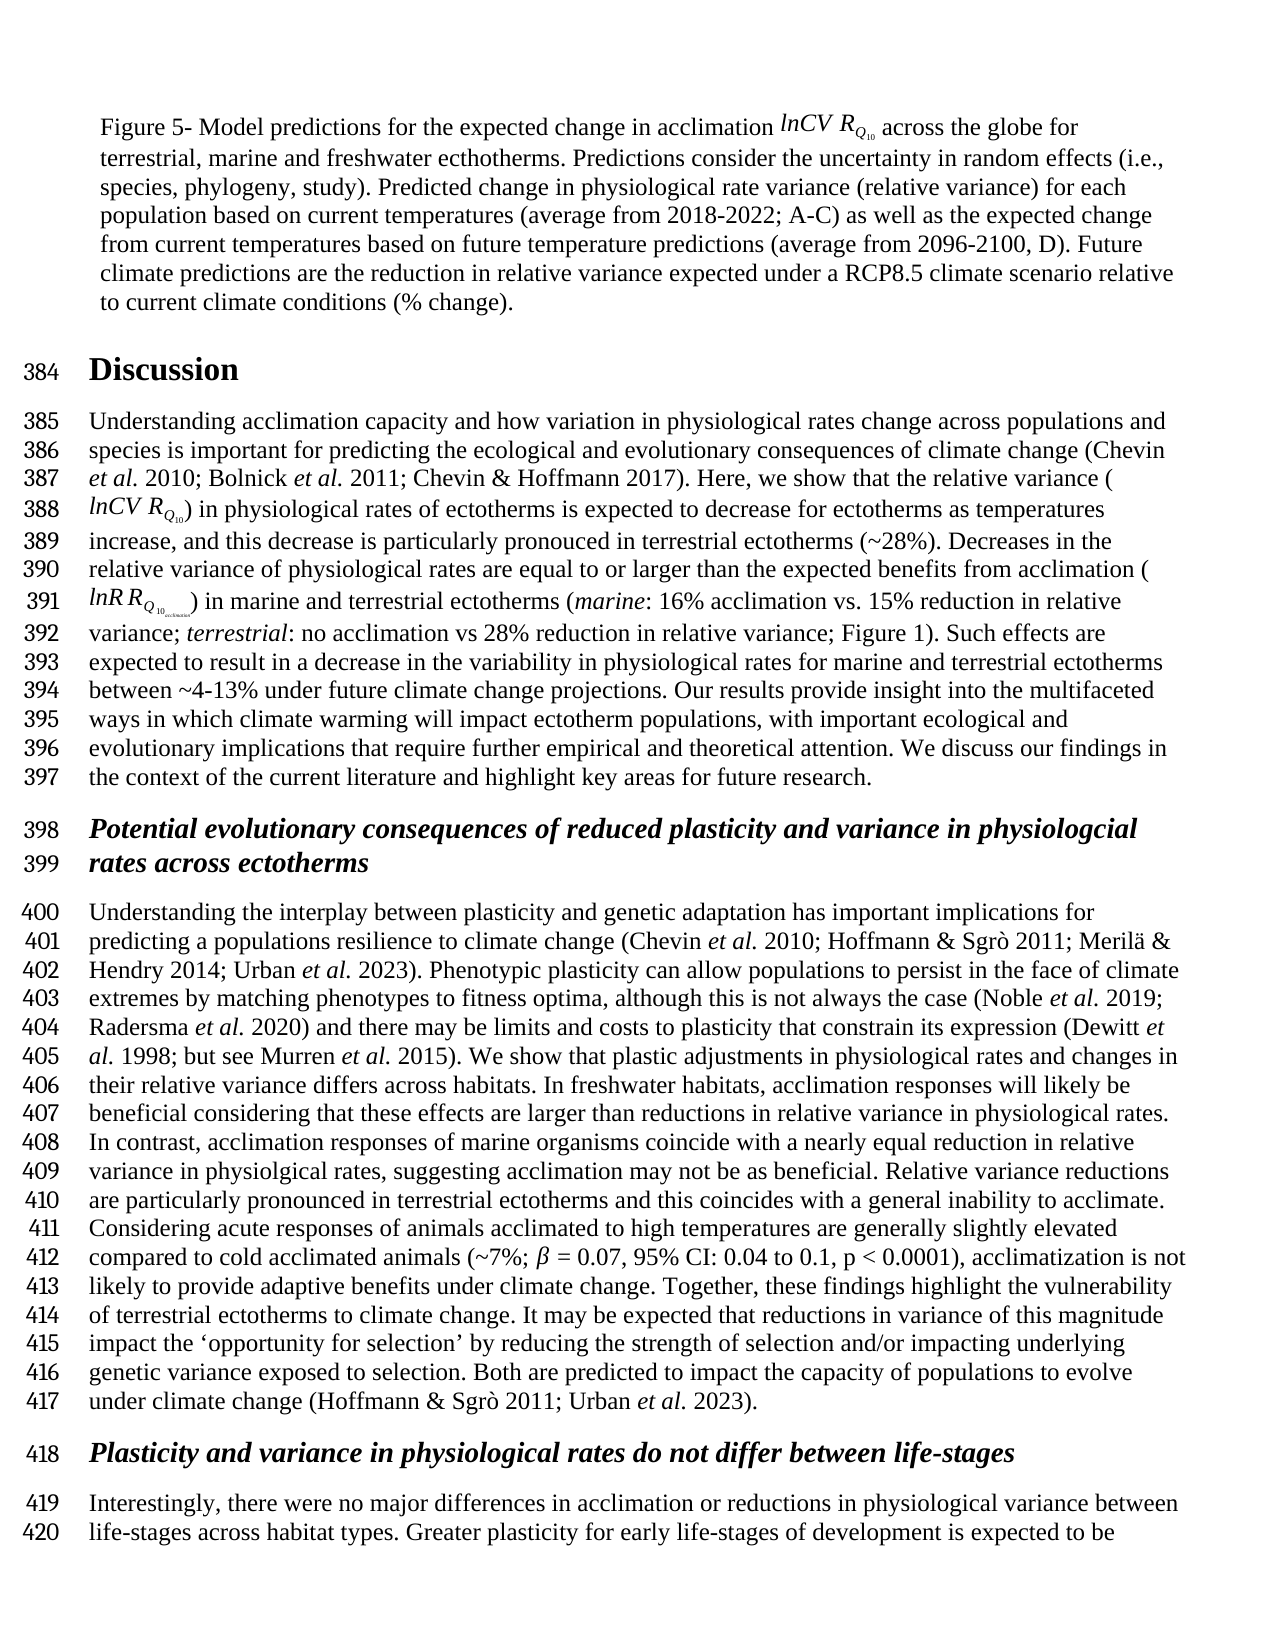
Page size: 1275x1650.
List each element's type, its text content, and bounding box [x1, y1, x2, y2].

text Understanding the interplay between plasticity and genetic adaptation has important implications for predicting a populations resilience to climate change (Chevin et al. 2010; Hoffmann & Sgrò 2011; Merilä & Hendry 2014; Urban et al. 2023). Phenotypic plasticity can allow populations to persist in the face of climate extremes by matching phenotypes to fitness optima, although this is not always the case (Noble et al. 2019; Radersma et al. 2020) and there may be limits and costs to plasticity that constrain its expression (Dewitt et al. 1998; but see Murren et al. 2015). We show that plastic adjustments in physiological rates and changes in their relative variance differs across habitats. In freshwater habitats, acclimation responses will likely be beneficial considering that these effects are larger than reductions in relative variance in physiological rates. In contrast, acclimation responses of marine organisms coincide with a nearly equal reduction in relative variance in physiolgical rates, suggesting acclimation may not be as beneficial. Relative variance reductions are particularly pronounced in terrestrial ectotherms and this coincides with a general inability to acclimate. Considering acute responses of animals acclimated to high temperatures are generally slightly elevated compared to cold acclimated animals (~7%; = 0.07, 95% CI: 0.04 to 0.1, p < 0.0001), acclimatization is not likely to provide adaptive benefits under climate change. Together, these findings highlight the vulnerability of terrestrial ectotherms to climate change. It may be expected that reductions in variance of this magnitude impact the ‘opportunity for selection’ by reducing the strength of selection and/or impacting underlying genetic variance exposed to selection. Both are predicted to impact the capacity of populations to evolve under climate change (Hoffmann & Sgrò 2011; Urban et al. 2023). [89, 897, 1186, 1415]
text Understanding acclimation capacity and how variation in physiological rates change across populations and species is important for predicting the ecological and evolutionary consequences of climate change (Chevin et al. 2010; Bolnick et al. 2011; Chevin & Hoffmann 2017). Here, we show that the relative variance () in physiological rates of ectotherms is expected to decrease for ectotherms as temperatures increase, and this decrease is particularly pronouced in terrestrial ectotherms (~28%). Decreases in the relative variance of physiological rates are equal to or larger than the expected benefits from acclimation () in marine and terrestrial ectotherms (marine: 16% acclimation vs. 15% reduction in relative variance; terrestrial: no acclimation vs 28% reduction in relative variance; Figure 1). Such effects are expected to result in a decrease in the variability in physiological rates for marine and terrestrial ectotherms between ~4-13% under future climate change projections. Our results provide insight into the multifaceted ways in which climate warming will impact ectotherm populations, with important ecological and evolutionary implications that require further empirical and theoretical attention. We discuss our findings in the context of the current literature and highlight key areas for future research. [89, 406, 1186, 791]
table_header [89, 89, 1186, 328]
subtitle Plasticity and variance in physiological rates do not differ between life-stages [89, 1436, 1186, 1469]
subtitle Potential evolutionary consequences of reduced plasticity and variance in physiologcial rates across ectotherms [89, 811, 1186, 878]
subtitle Discussion [89, 349, 1186, 387]
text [89, 1488, 1186, 1545]
